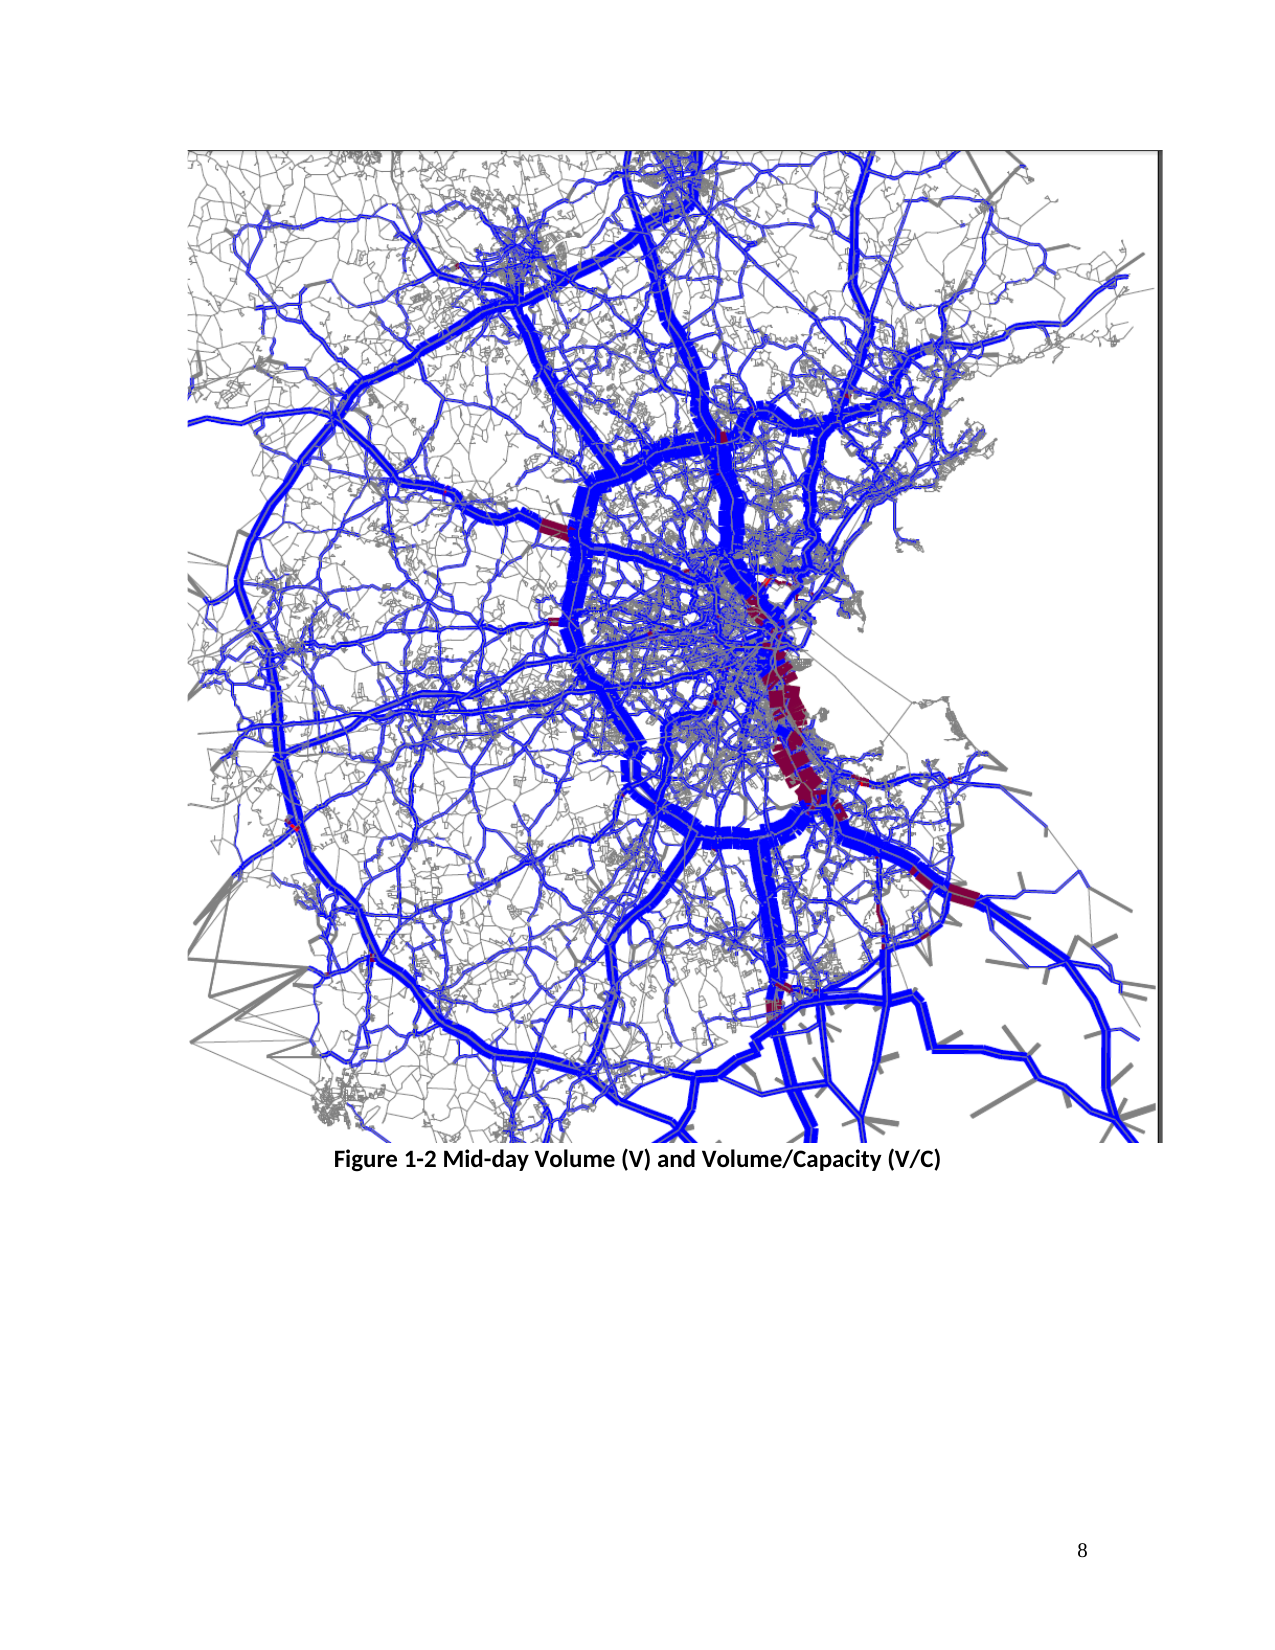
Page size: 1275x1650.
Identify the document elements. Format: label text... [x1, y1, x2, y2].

picture [187, 150, 1163, 1143]
